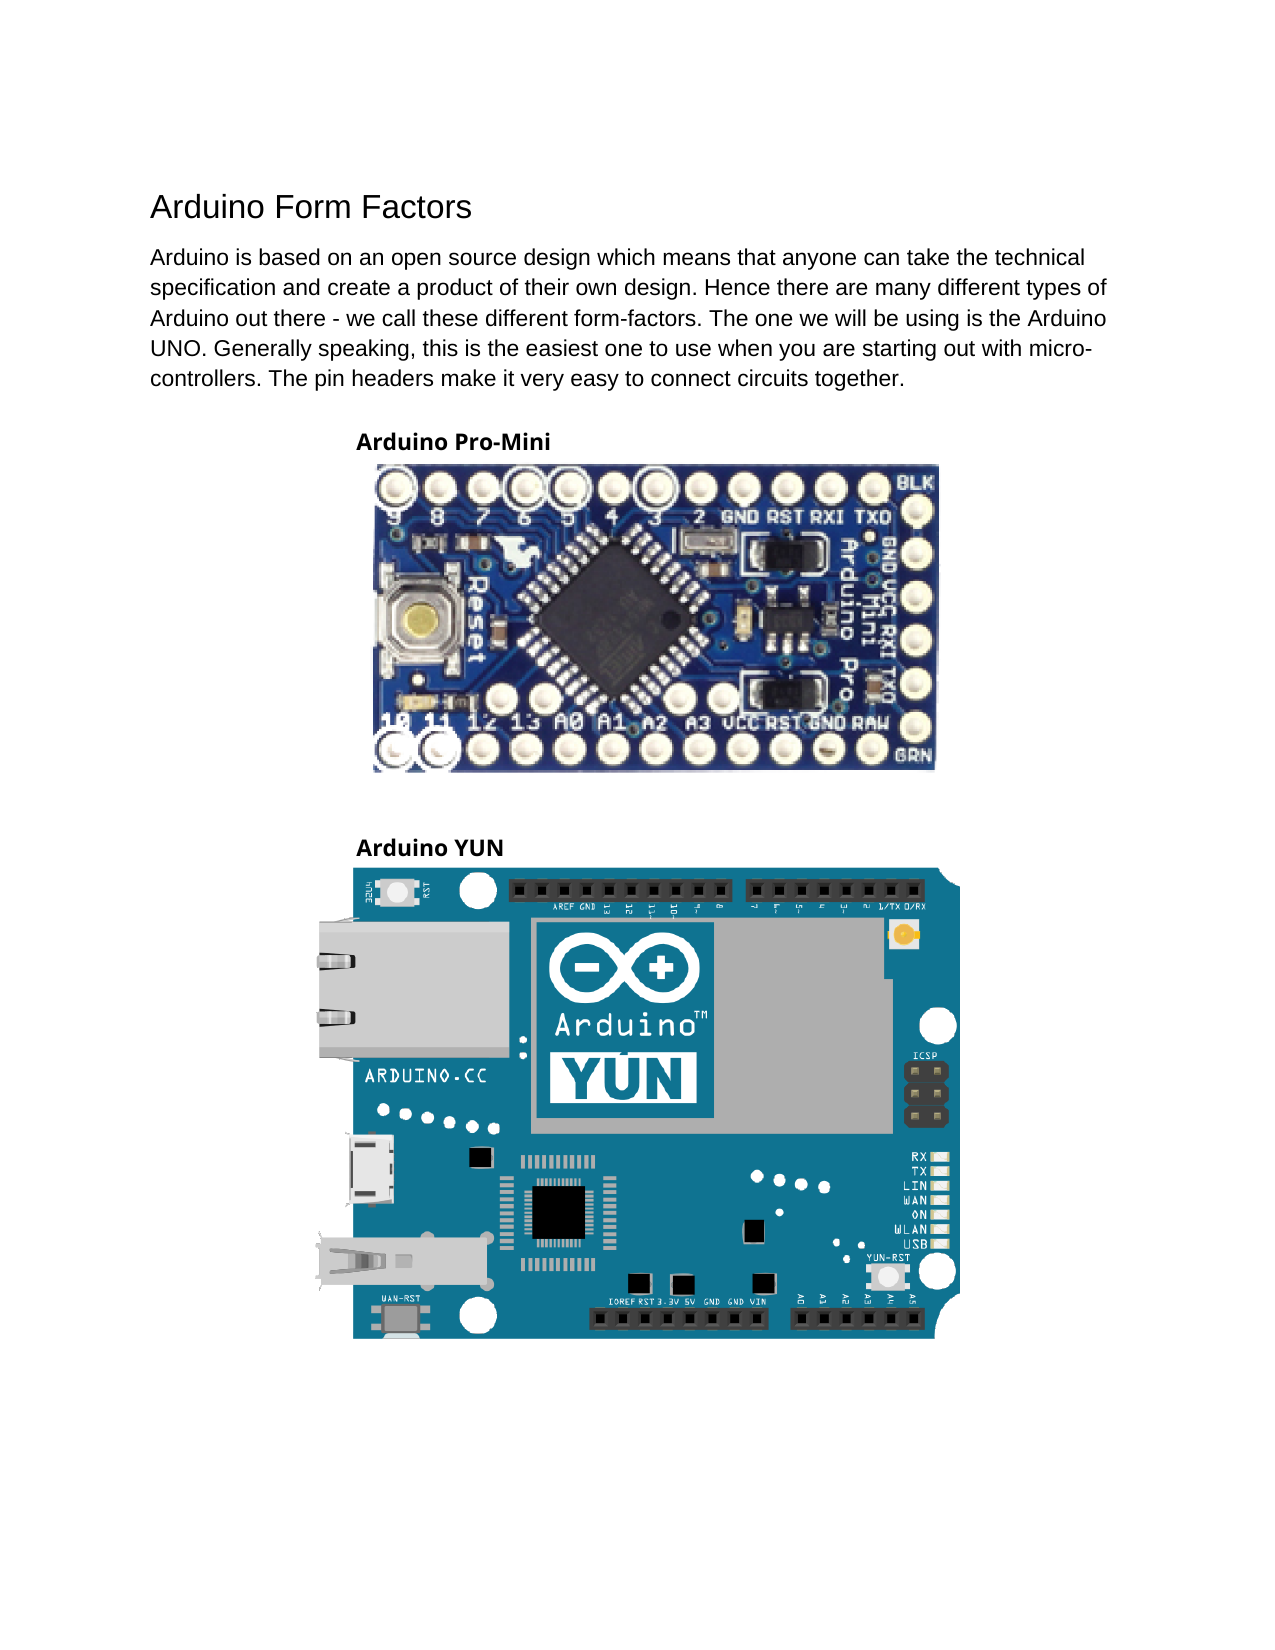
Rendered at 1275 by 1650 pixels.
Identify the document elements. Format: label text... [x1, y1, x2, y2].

picture [315, 867, 960, 1339]
text Arduino is based on an open source design which means that anyone can take the technical specification and create a product of their own design. Hence there are many different types of Arduino out there - we call these different form-factors. The one we will be using is the Arduino UNO. Generally speaking, this is the easiest one to use when you are starting out with micro-controllers. The pin headers make it very easy to connect circuits together. [150, 244, 1125, 391]
subtitle Arduino Form Factors [150, 187, 1125, 226]
picture [356, 460, 960, 828]
text Arduino YUN [356, 832, 1125, 863]
